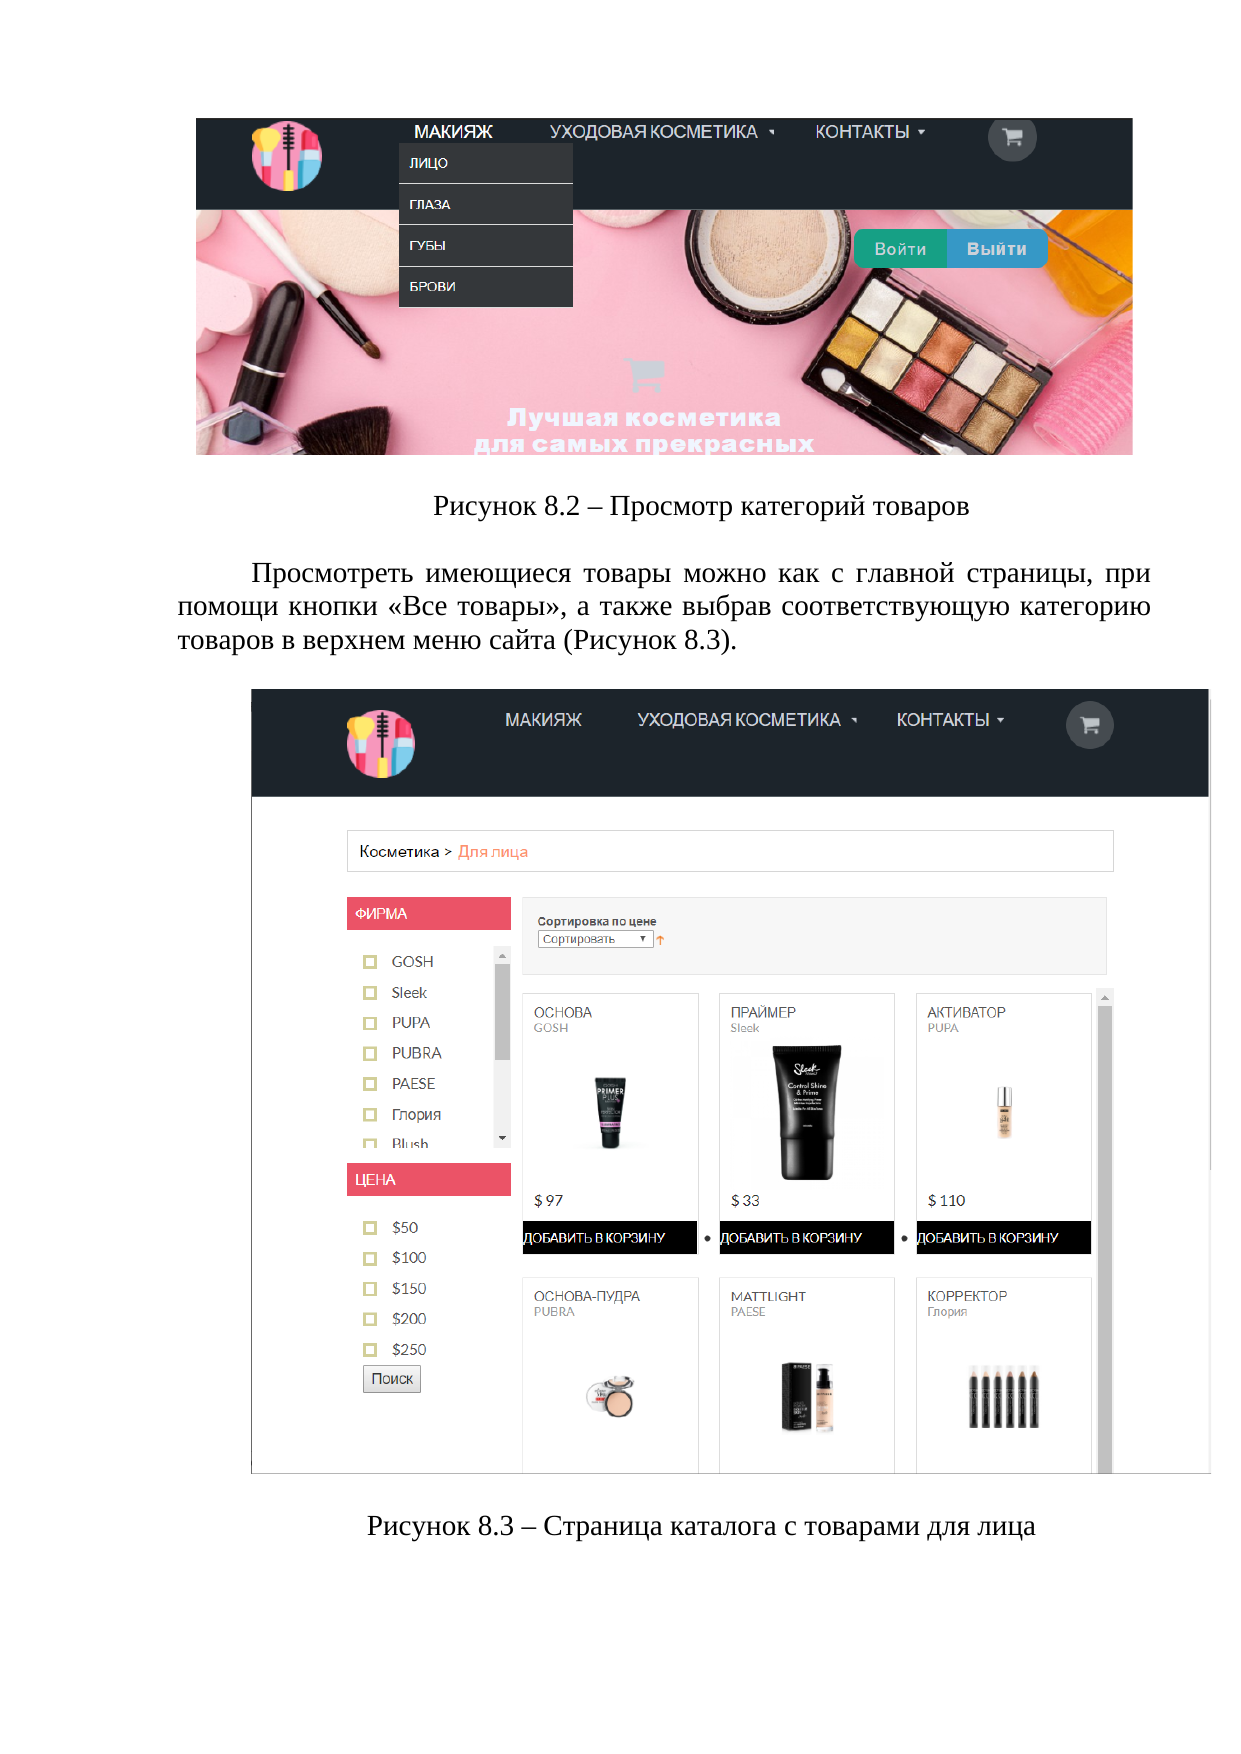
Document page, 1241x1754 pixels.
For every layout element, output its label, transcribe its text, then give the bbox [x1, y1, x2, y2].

picture [196, 118, 1133, 455]
text Рисунок 8.2 – Просмотр категорий товаров [177, 488, 1152, 521]
text Просмотреть имеющиеся товары можно как с главной страницы, при помощи кнопки «Все товары», а также выбрав соответствующую категорию товаров в верхнем меню сайта (Рисунок 8.3). [177, 555, 1152, 656]
text Рисунок 8.3 – Страница каталога с товарами для лица [177, 1508, 1152, 1541]
picture [251, 689, 1212, 1474]
